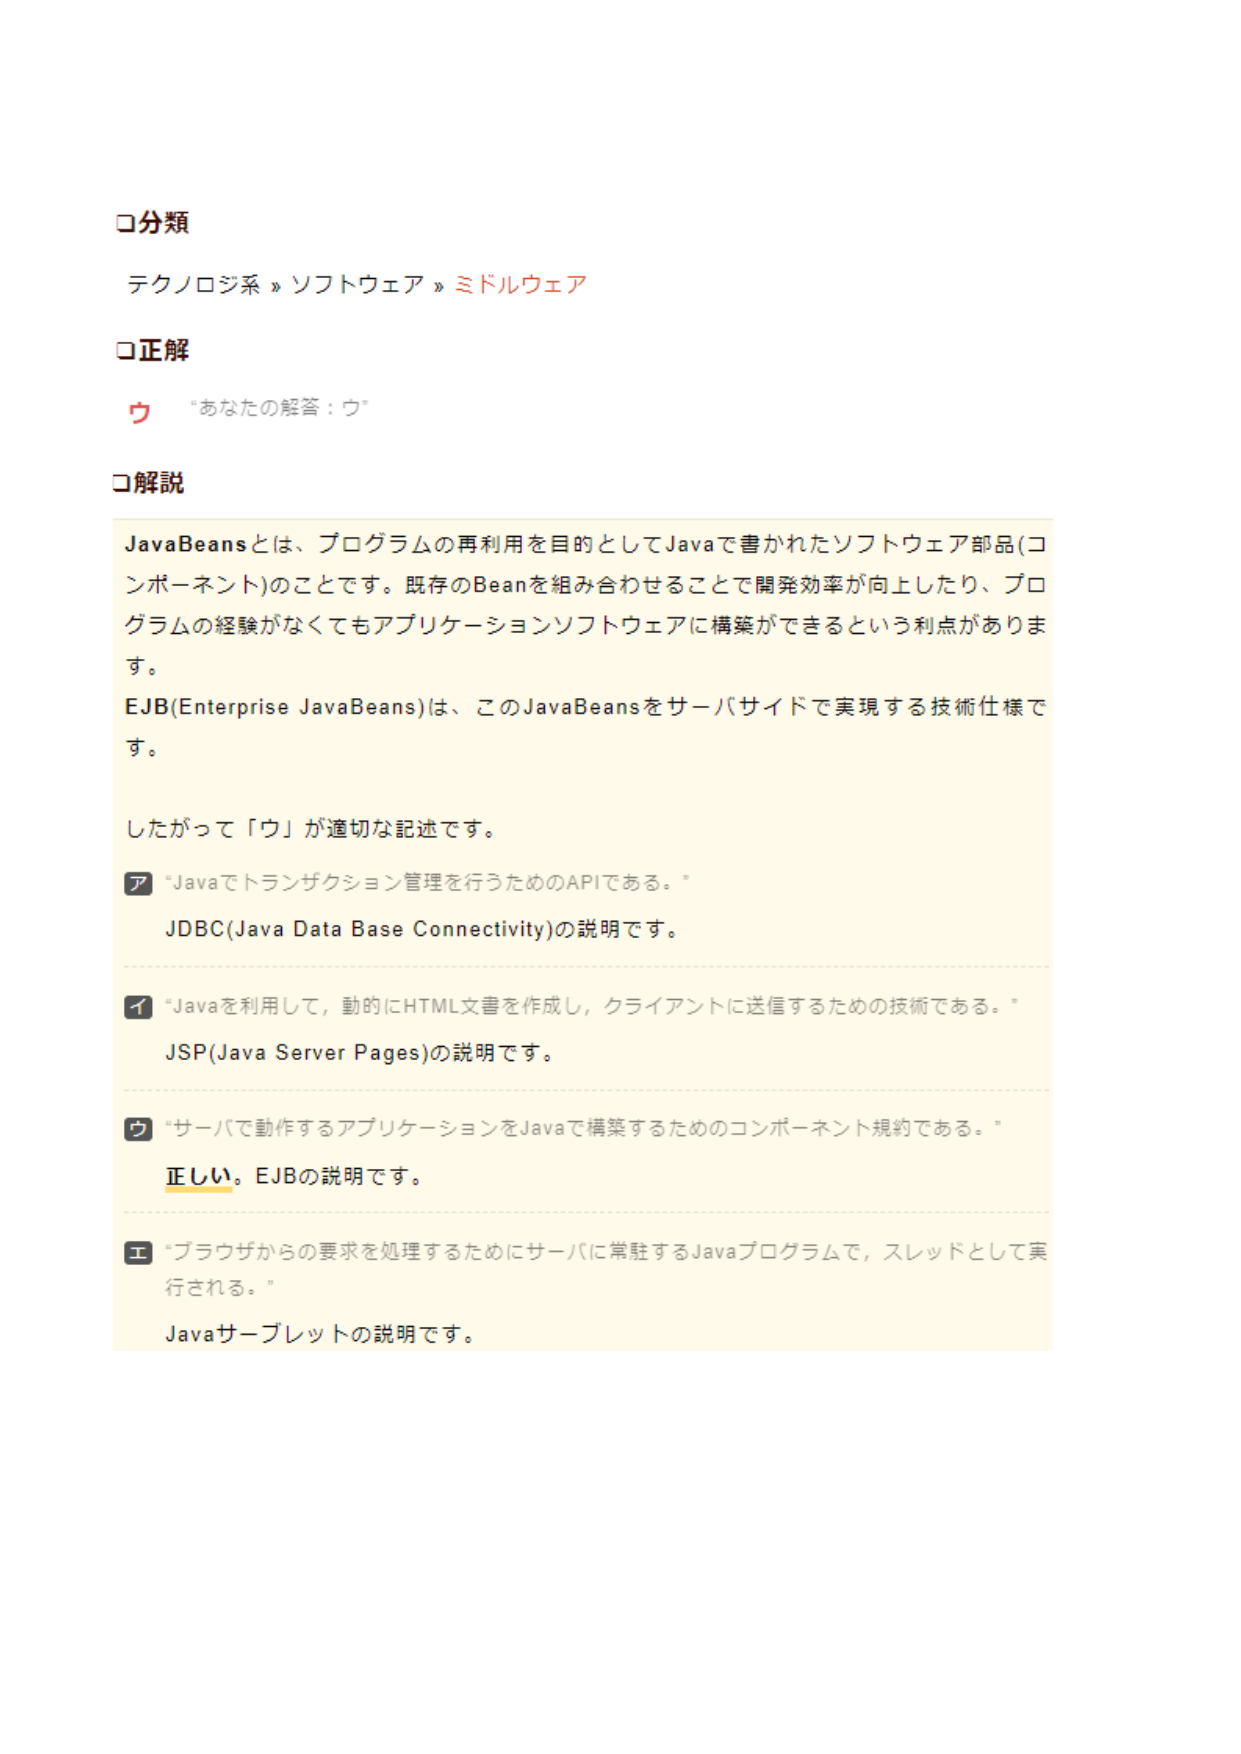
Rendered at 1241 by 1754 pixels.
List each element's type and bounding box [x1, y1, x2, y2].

picture [112, 202, 969, 443]
picture [112, 464, 1054, 1351]
